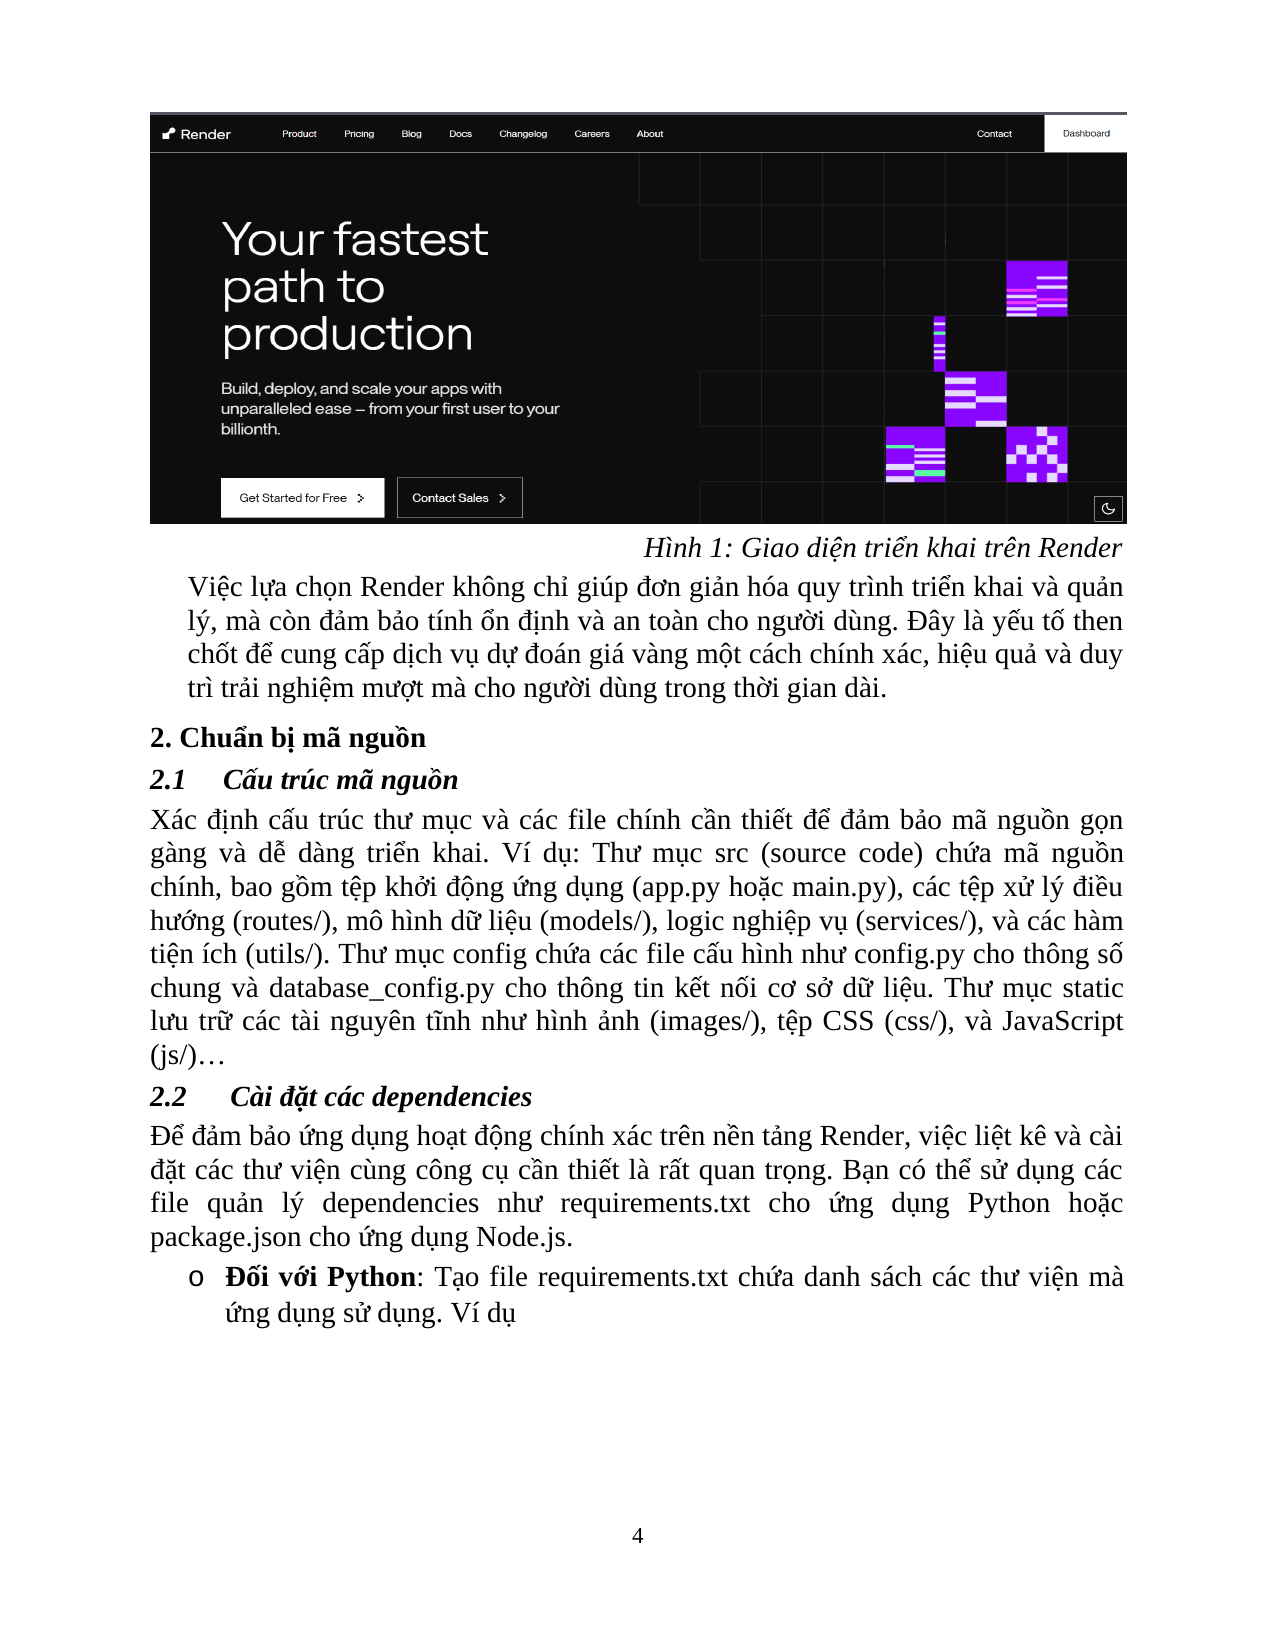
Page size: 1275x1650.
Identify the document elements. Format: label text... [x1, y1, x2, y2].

text Để đảm bảo ứng dụng hoạt động chính xác trên nền tảng Render, việc liệt kê và cài đặt các thư viện cùng công cụ cần thiết là rất quan trọng. Bạn có thể sử dụng các file quản lý dependencies như requirements.txt cho ứng dụng Python hoặc package.json cho ứng dụng Node.js. [150, 1118, 1125, 1253]
text Hình 1: Giao diện triển khai trên Render [187, 530, 1125, 563]
subtitle 2.1 Cấu trúc mã nguồn [150, 762, 1125, 796]
picture [150, 112, 1127, 524]
text Xác định cấu trúc thư mục và các file chính cần thiết để đảm bảo mã nguồn gọn gàng và dễ dàng triển khai. Ví dụ: Thư mục src (source code) chứa mã nguồn chính, bao gồm tệp khởi động ứng dụng (app.py hoặc main.py), các tệp xử lý điều hướng (routes/), mô hình dữ liệu (models/), logic nghiệp vụ (services/), và các hàm tiện ích (utils/). Thư mục config chứa các file cấu hình như config.py cho thông số chung và database_config.py cho thông tin kết nối cơ sở dữ liệu. Thư mục static lưu trữ các tài nguyên tĩnh như hình ảnh (images/), tệp CSS (css/), và JavaScript (js/)… [150, 802, 1125, 1070]
subtitle 2.2 Cài đặt các dependencies [150, 1079, 1125, 1112]
subtitle 2. Chuẩn bị mã nguồn [150, 720, 1125, 754]
text Việc lựa chọn Render không chỉ giúp đơn giản hóa quy trình triển khai và quản lý, mà còn đảm bảo tính ổn định và an toàn cho người dùng. Đây là yếu tố then chốt để cung cấp dịch vụ dự đoán giá vàng một cách chính xác, hiệu quả và duy trì trải nghiệm mượt mà cho người dùng trong thời gian dài. [187, 569, 1125, 704]
list Đối với Python: Tạo file requirements.txt chứa danh sách các thư viện mà ứng dụng sử dụng. Ví dụ [187, 1259, 1125, 1328]
